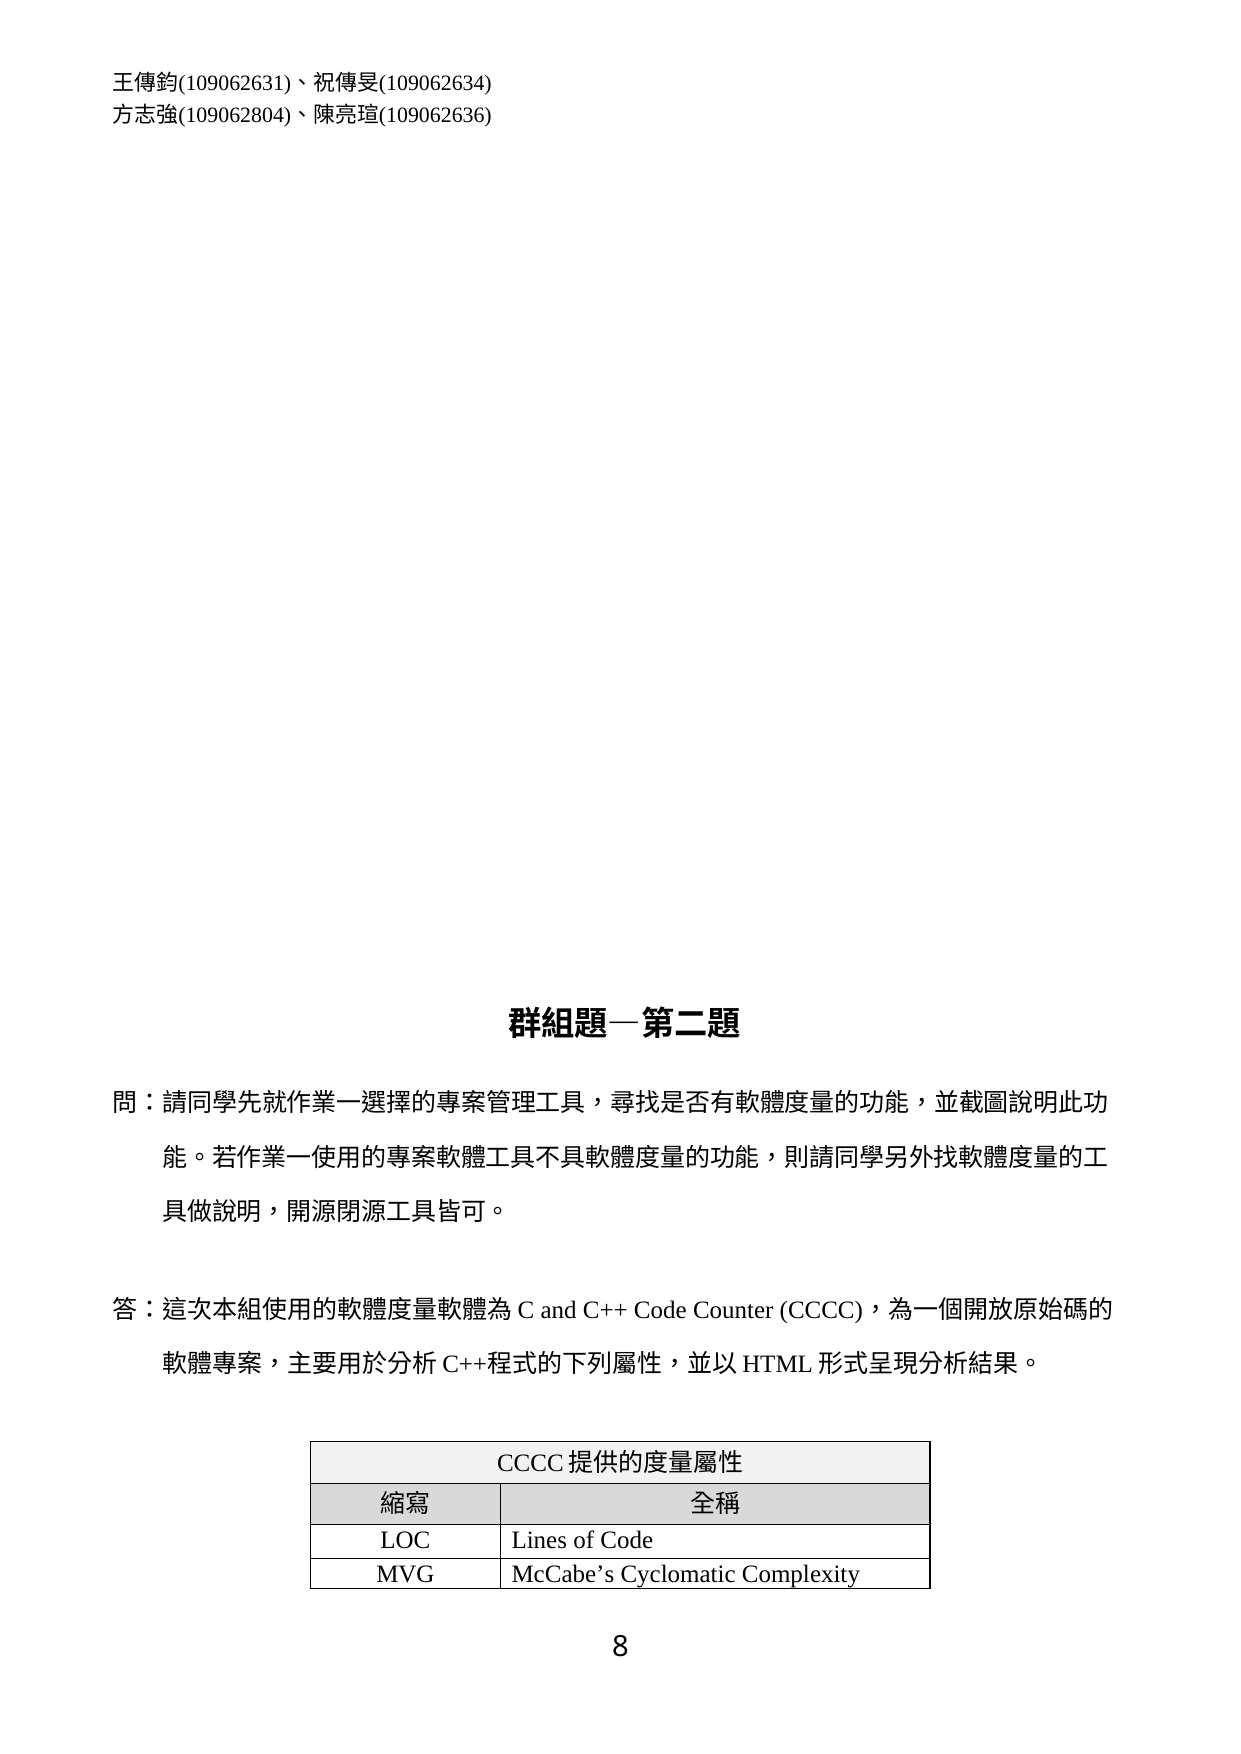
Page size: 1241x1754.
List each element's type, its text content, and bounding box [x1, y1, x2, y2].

text 問：請同學先就作業一選擇的專案管理工具，尋找是否有軟體度量的功能，並截圖說明此功能。若作業一使用的專案軟體工具不具軟體度量的功能，則請同學另外找軟體度量的工具做說明，開源閉源工具皆可。 [112, 1083, 1128, 1228]
text 答：這次本組使用的軟體度量軟體為C and C++ Code Counter (CCCC)，為一個開放原始碼的軟體專案，主要用於分析C++程式的下列屬性，並以HTML形式呈現分析結果。 [112, 1289, 1128, 1380]
table_cell LOC [311, 1525, 500, 1558]
table_cell 縮寫 [311, 1484, 500, 1524]
table_cell MVG [311, 1559, 500, 1588]
text 群組題—第二題 [121, 984, 1128, 1059]
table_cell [501, 1559, 929, 1588]
table_header CCCC提供的度量屬性 [311, 1442, 929, 1483]
table_cell Lines of Code [501, 1525, 929, 1558]
table_cell 全稱 [501, 1484, 929, 1524]
